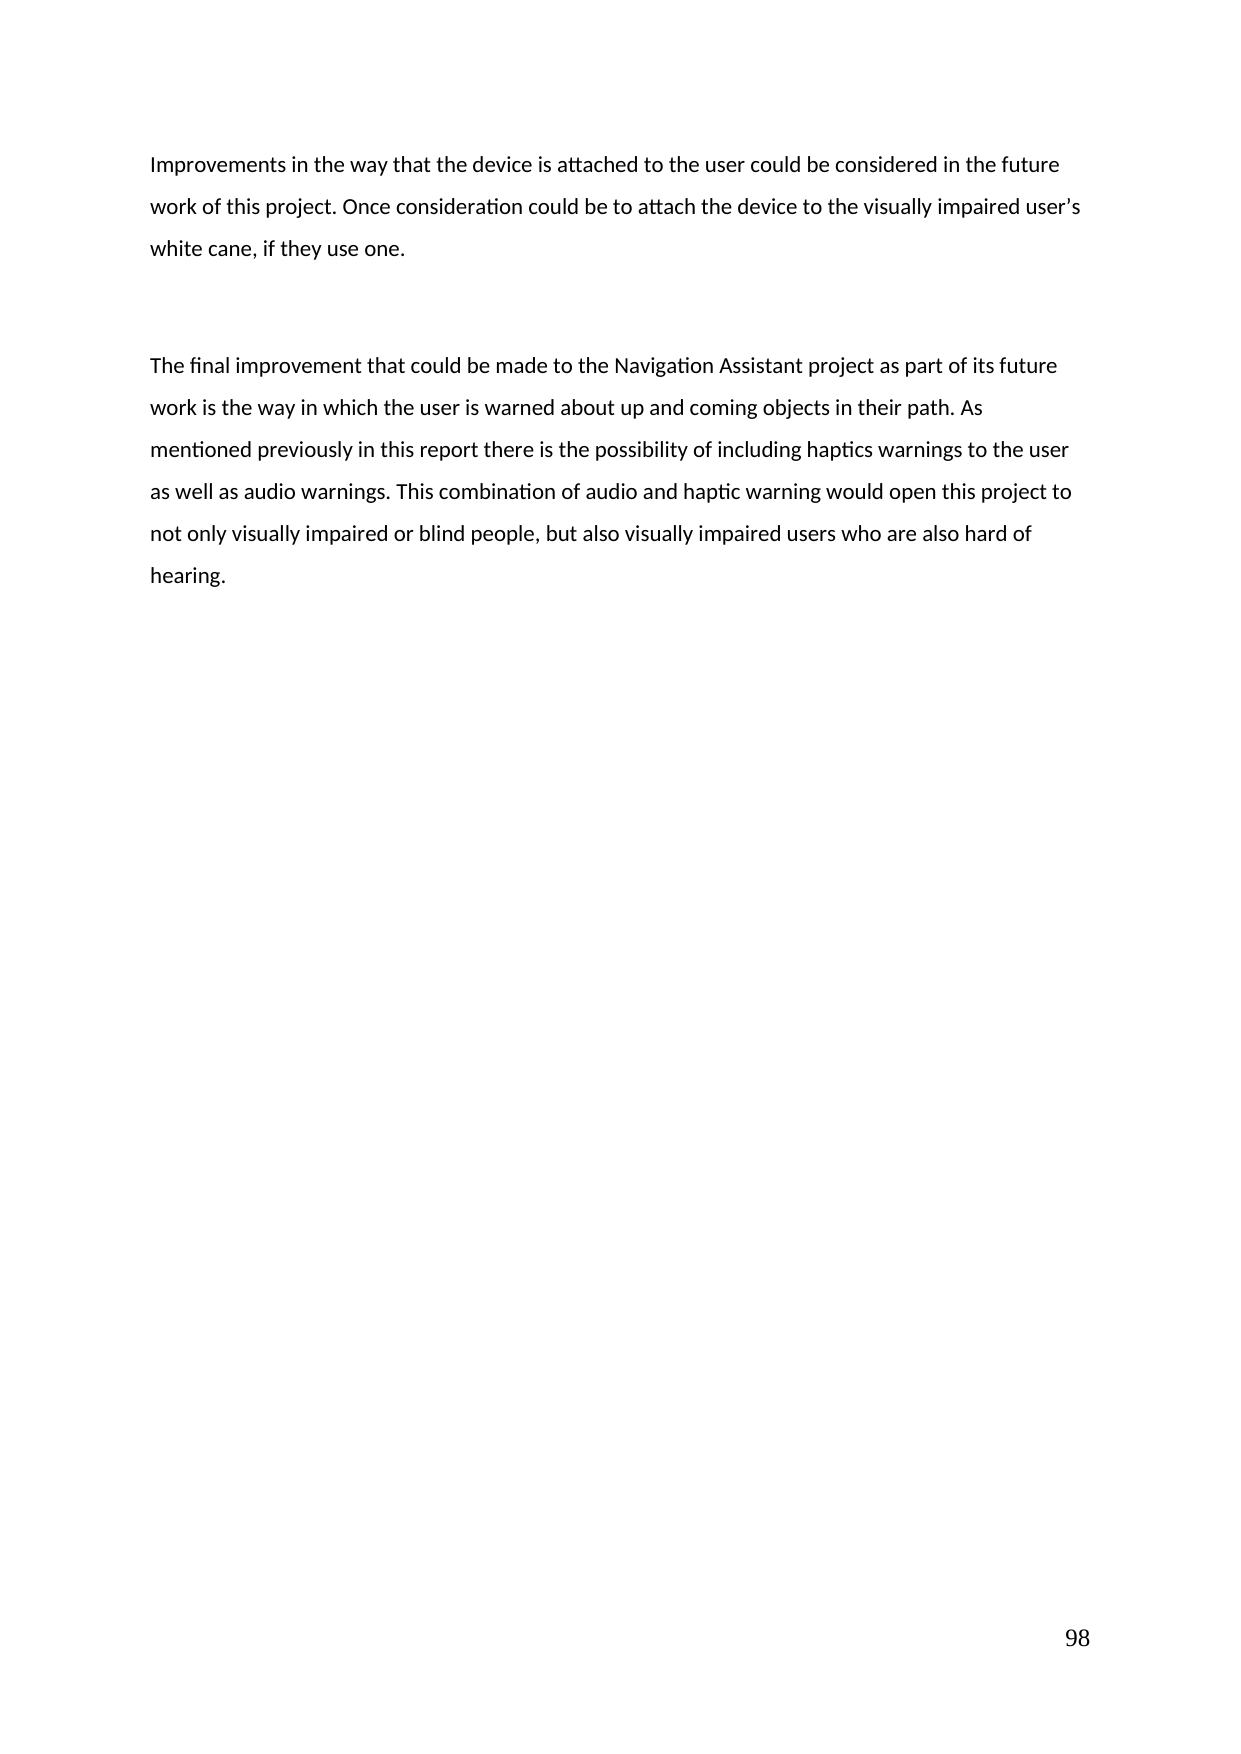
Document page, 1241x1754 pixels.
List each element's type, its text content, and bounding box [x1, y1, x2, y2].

text The final improvement that could be made to the Navigation Assistant project as part of its future work is the way in which the user is warned about up and coming objects in their path. As mentioned previously in this report there is the possibility of including haptics warnings to the user as well as audio warnings. This combination of audio and haptic warning would open this project to not only visually impaired or blind people, but also visually impaired users who are also hard of hearing. [150, 351, 1090, 589]
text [150, 150, 1090, 262]
